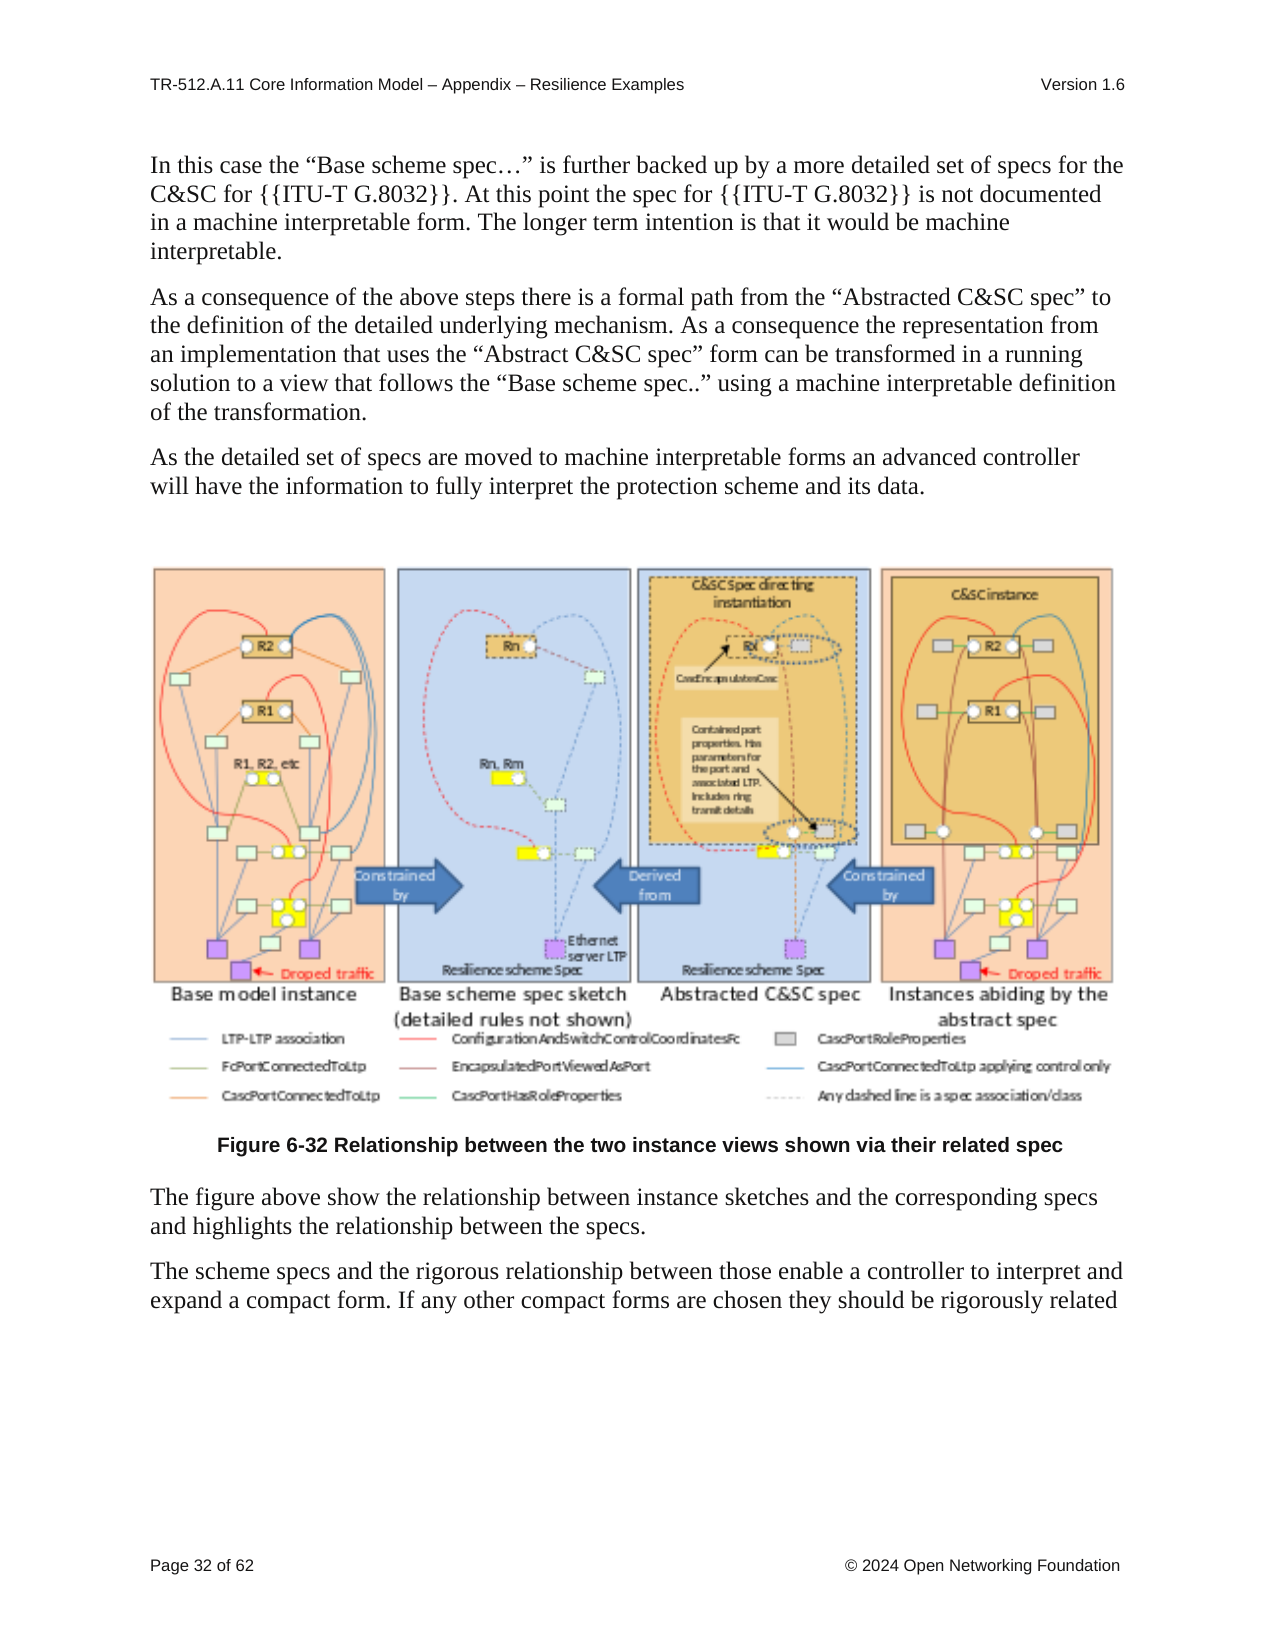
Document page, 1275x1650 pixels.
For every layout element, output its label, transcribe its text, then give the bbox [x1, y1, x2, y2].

text The figure above show the relationship between instance sketches and the corresponding specs and highlights the relationship between the specs. [150, 1182, 1125, 1239]
text In this case the “Base scheme spec…” is further backed up by a more detailed set of specs for the C&SC for {{ITU-T G.8032}}. At this point the spec for {{ITU-T G.8032}} is not documented in a machine interpretable form. The longer term intention is that it would be machine interpretable. [150, 150, 1125, 265]
text As the detailed set of specs are moved to machine interpretable forms an advanced controller will have the information to fully interpret the protection scheme and its data. [150, 442, 1125, 499]
text As a consequence of the above steps there is a formal path from the “Abstracted C&SC spec” to the definition of the detailed underlying mechanism. As a consequence the representation from an implementation that uses the “Abstract C&SC spec” form can be transformed in a running solution to a view that follows the “Base scheme spec..” using a machine interpretable definition of the transformation. [150, 282, 1125, 425]
text The scheme specs and the rigorous relationship between those enable a controller to interpret and expand a compact form. If any other compact forms are chosen they should be rigorously related [150, 1256, 1125, 1314]
